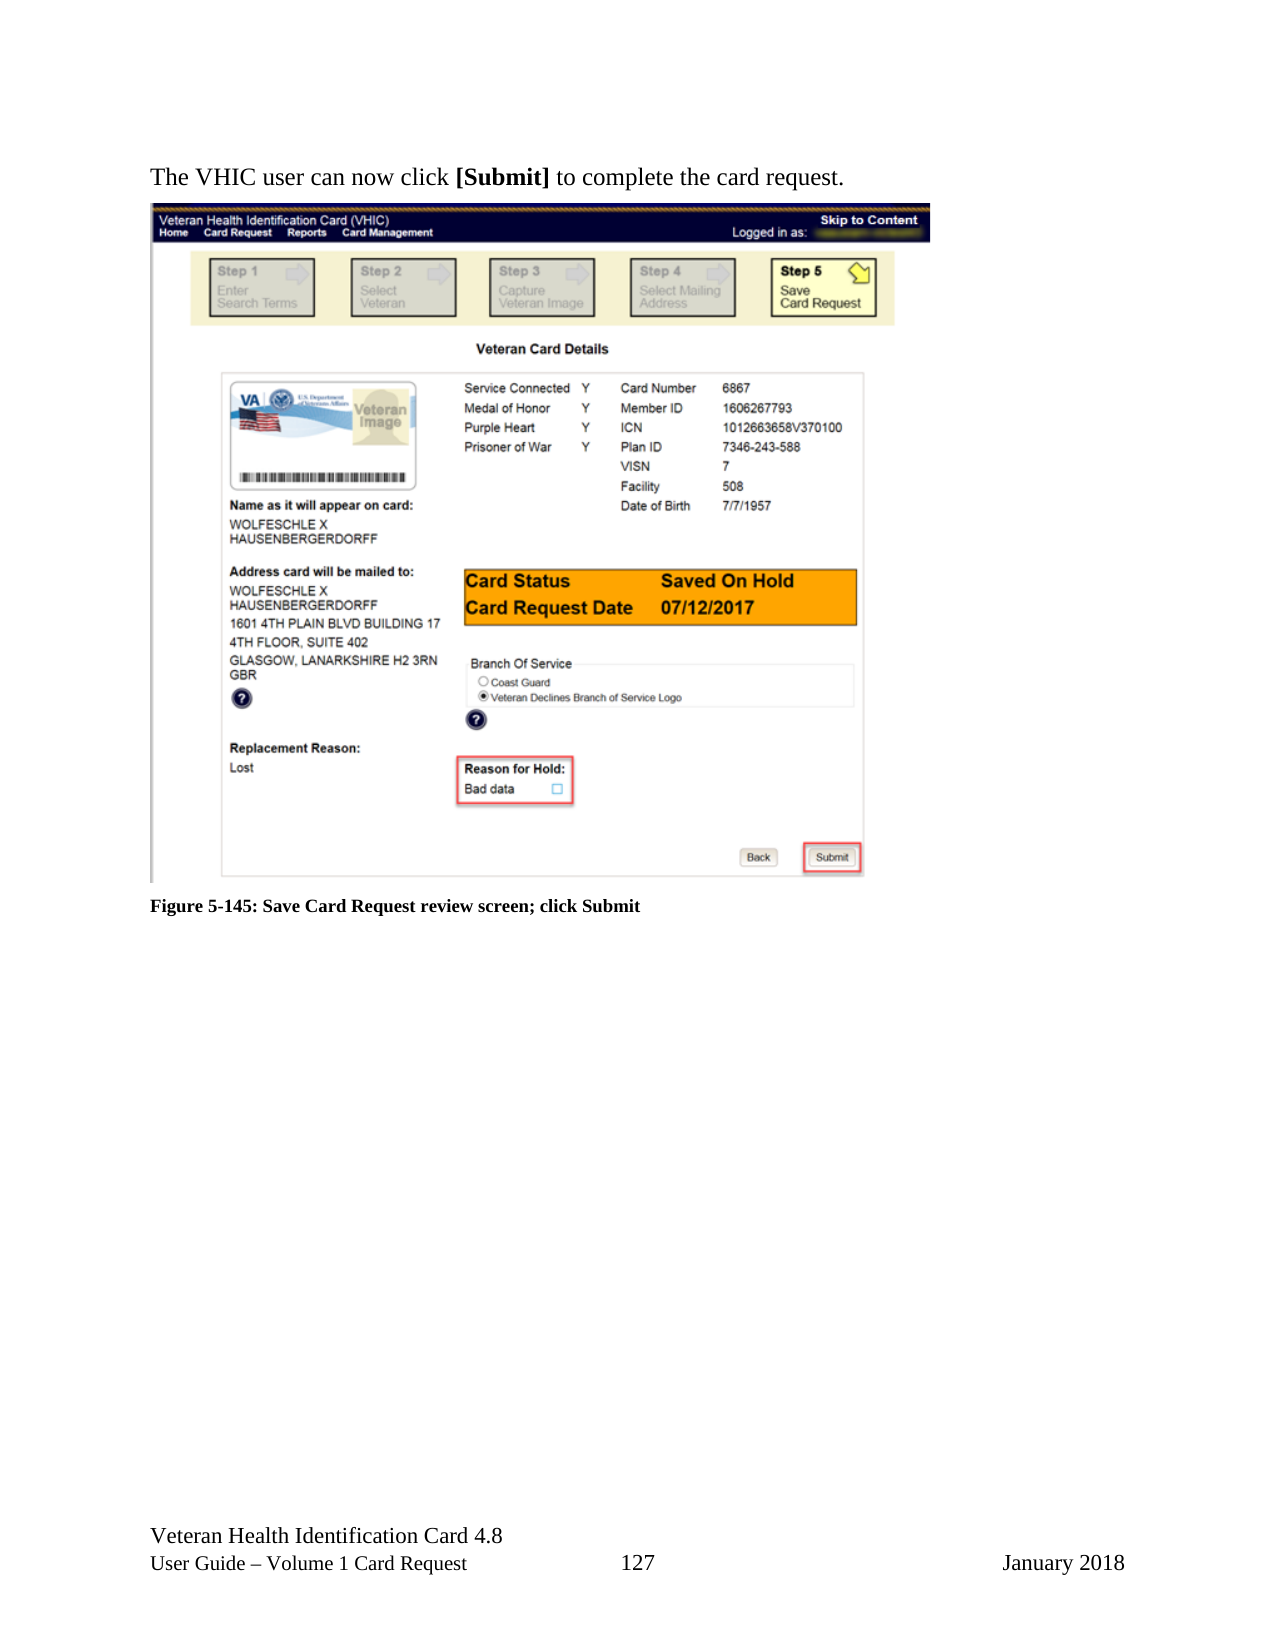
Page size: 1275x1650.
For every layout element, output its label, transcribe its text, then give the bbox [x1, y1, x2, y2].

picture [150, 203, 930, 883]
text The VHIC user can now click [Submit] to complete the card request. [150, 162, 1125, 191]
